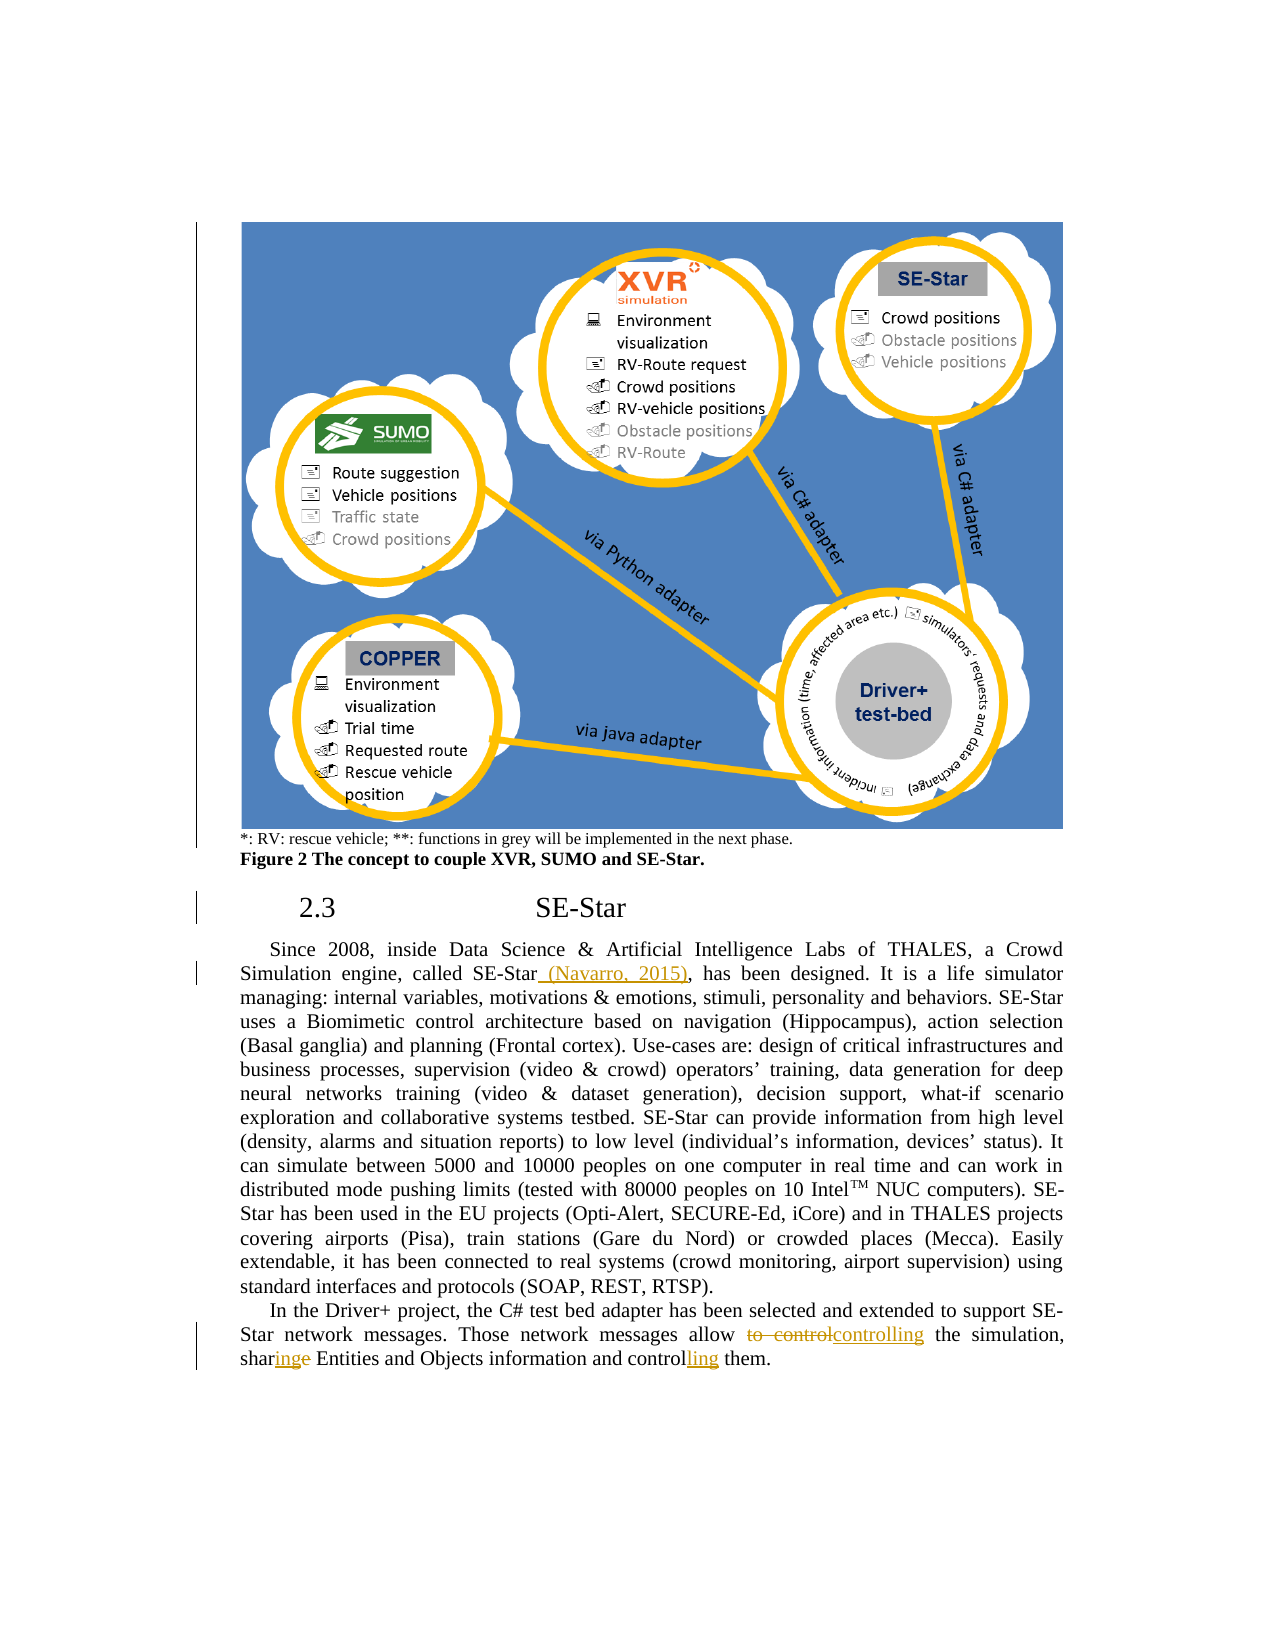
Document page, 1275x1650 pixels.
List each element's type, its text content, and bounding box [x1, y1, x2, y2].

text *: RV: rescue vehicle; **: functions in grey will be implemented in the next phase. [210, 829, 1065, 848]
text Since 2008, inside Data Science & Artificial Intelligence Labs of THALES, a Crowd Simulation engine, called SE-Star, has been designed. It is a life simulator managing: internal variables, motivations & emotions, stimuli, personality and behaviors. SE-Star uses a Biomimetic control architecture based on navigation (Hippocampus), action selection (Basal ganglia) and planning (Frontal cortex). Use-cases are: design of critical infrastructures and business processes, supervision (video & crowd) operators’ training, data generation for deep neural networks training (video & dataset generation), decision support, what-if scenario exploration and collaborative systems testbed. SE-Star can provide information from high level (density, alarms and situation reports) to low level (individual’s information, devices’ status). It can simulate between 5000 and 10000 peoples on one computer in real time and can work in distributed mode pushing limits (tested with 80000 peoples on 10 IntelTM NUC computers). SE-Star has been used in the EU projects (Opti-Alert, SECURE-Ed, iCore) and in THALES projects covering airports (Pisa), train stations (Gare du Nord) or crowded places (Mecca). Easily extendable, it has been connected to real systems (crowd monitoring, airport supervision) using standard interfaces and protocols (SOAP, REST, RTSP). [240, 937, 1065, 1298]
text SE-Star [269, 891, 1065, 924]
picture [241, 222, 1063, 829]
text Figure 2 The concept to couple XVR, SUMO and SE-Star. [210, 848, 1065, 870]
text In the Driver+ project, the C# test bed adapter has been selected and extended to support SE-Star network messages. Those network messages allow the simulation, shar Entities and Objects information and control them. [240, 1298, 1065, 1370]
